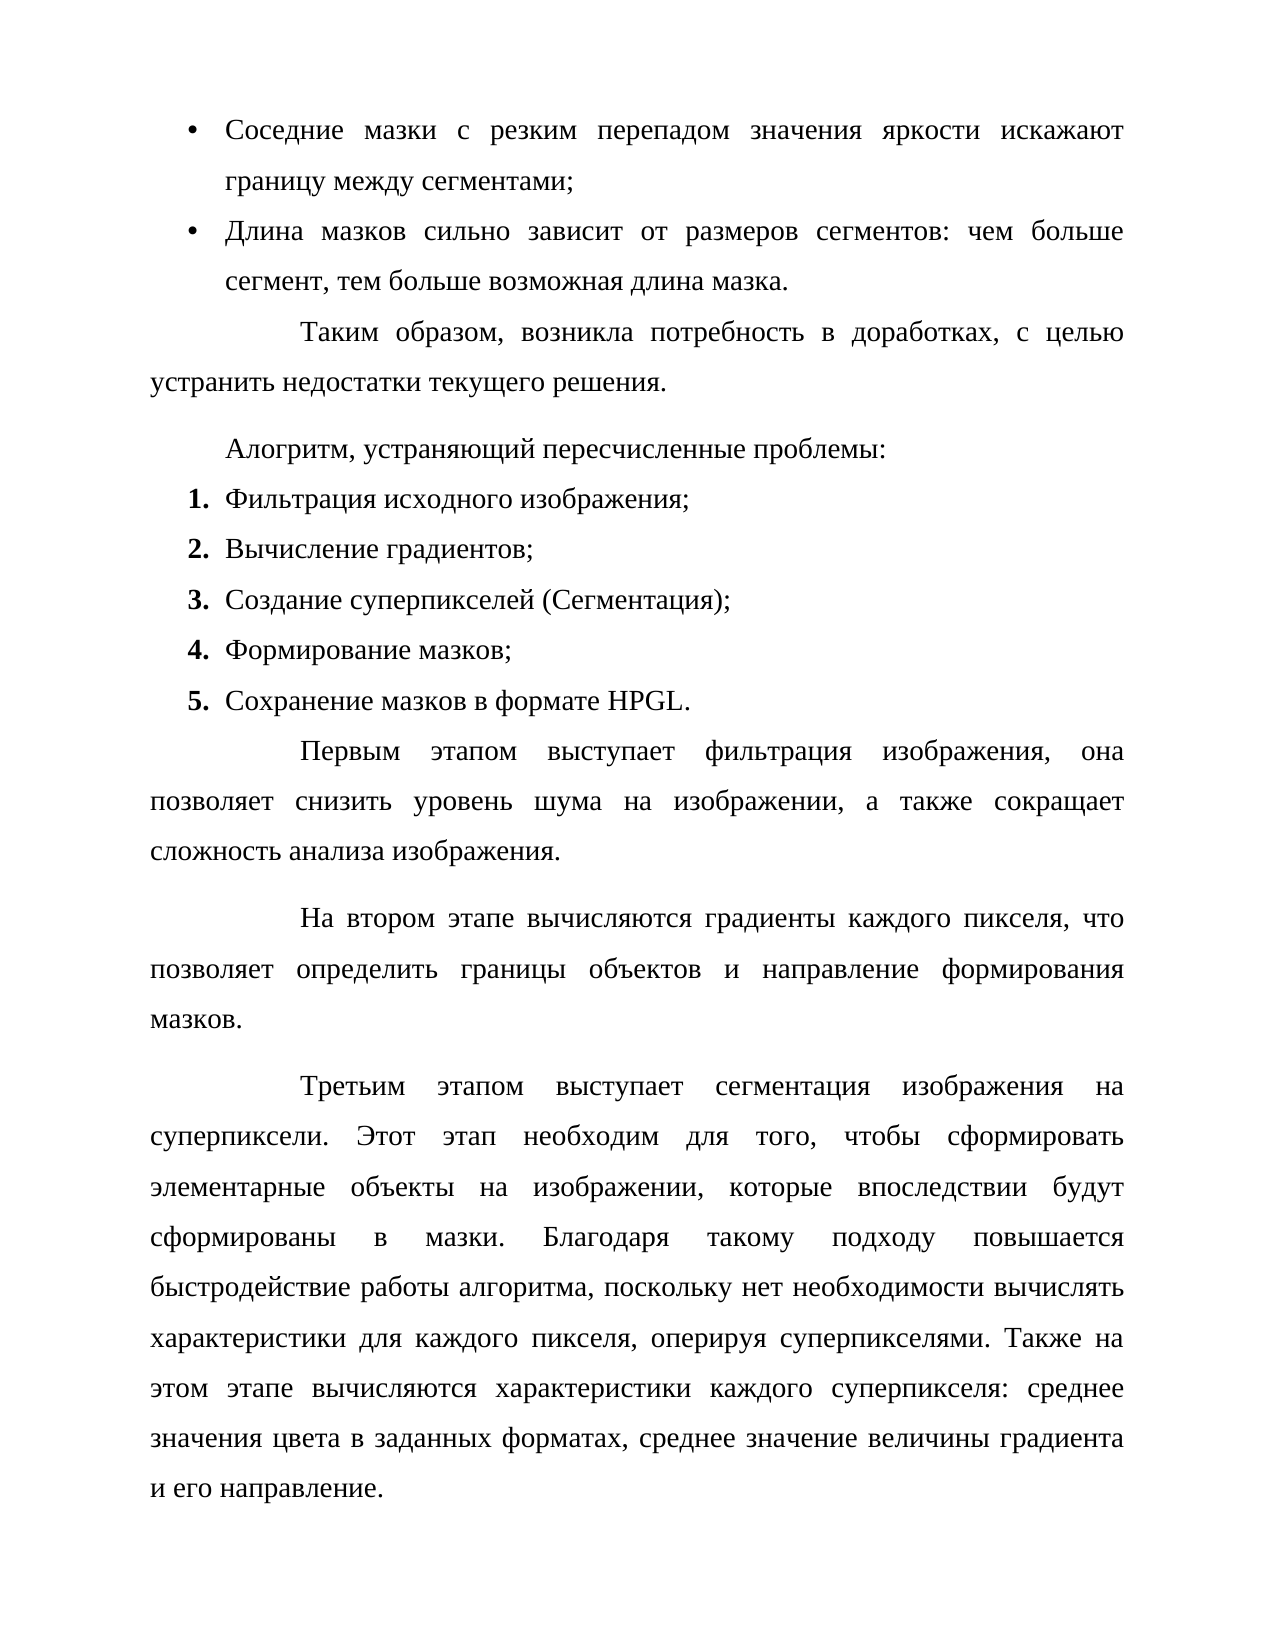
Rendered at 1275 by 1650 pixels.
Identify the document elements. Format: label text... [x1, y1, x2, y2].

list Фильтрация исходного изображения; [187, 481, 1125, 515]
text Алогритм, устраняющий пересчиcленные проблемы: [150, 431, 1125, 464]
list Длина мазков сильно зависит от размеров сегментов: чем больше сегмент, тем больше возможная длина мазка. [187, 213, 1125, 297]
text Первым этапом выступает фильтрация изображения, она позволяет снизить уровень шума на изображении, а также сокращает сложность анализа изображения. [150, 733, 1125, 867]
list Вычисление градиентов; [187, 532, 1125, 565]
text Третьим этапом выступает сегментация изображения на суперпиксели. Этот этап необходим для того, чтобы сформировать элементарные объекты на изображении, которые впоследствии будут сформированы в мазки. Благодаря такому подходу повышается быстродействие работы алгоритма, поскольку нет необходимости вычислять характеристики для каждого пикселя, оперируя суперпикселями. Также на этом этапе вычисляются характеристики каждого суперпикселя: среднее значения цвета в заданных форматах, среднее значение величины градиента и его направление. [150, 1068, 1125, 1504]
list Создание суперпикселей (Сегментация); [187, 582, 1125, 616]
text На втором этапе вычисляются градиенты каждого пикселя, что позволяет определить границы объектов и направление формирования мазков. [150, 901, 1125, 1035]
list Соседние мазки с резким перепадом значения яркости искажают границу между сегментами; [187, 112, 1125, 196]
list Формирование мазков; [187, 632, 1125, 666]
text Таким образом, возникла потребность в доработках, с целью устранить недостатки текущего решения. [150, 314, 1125, 398]
list Сохранение мазков в формате HPGL. [187, 683, 1125, 716]
